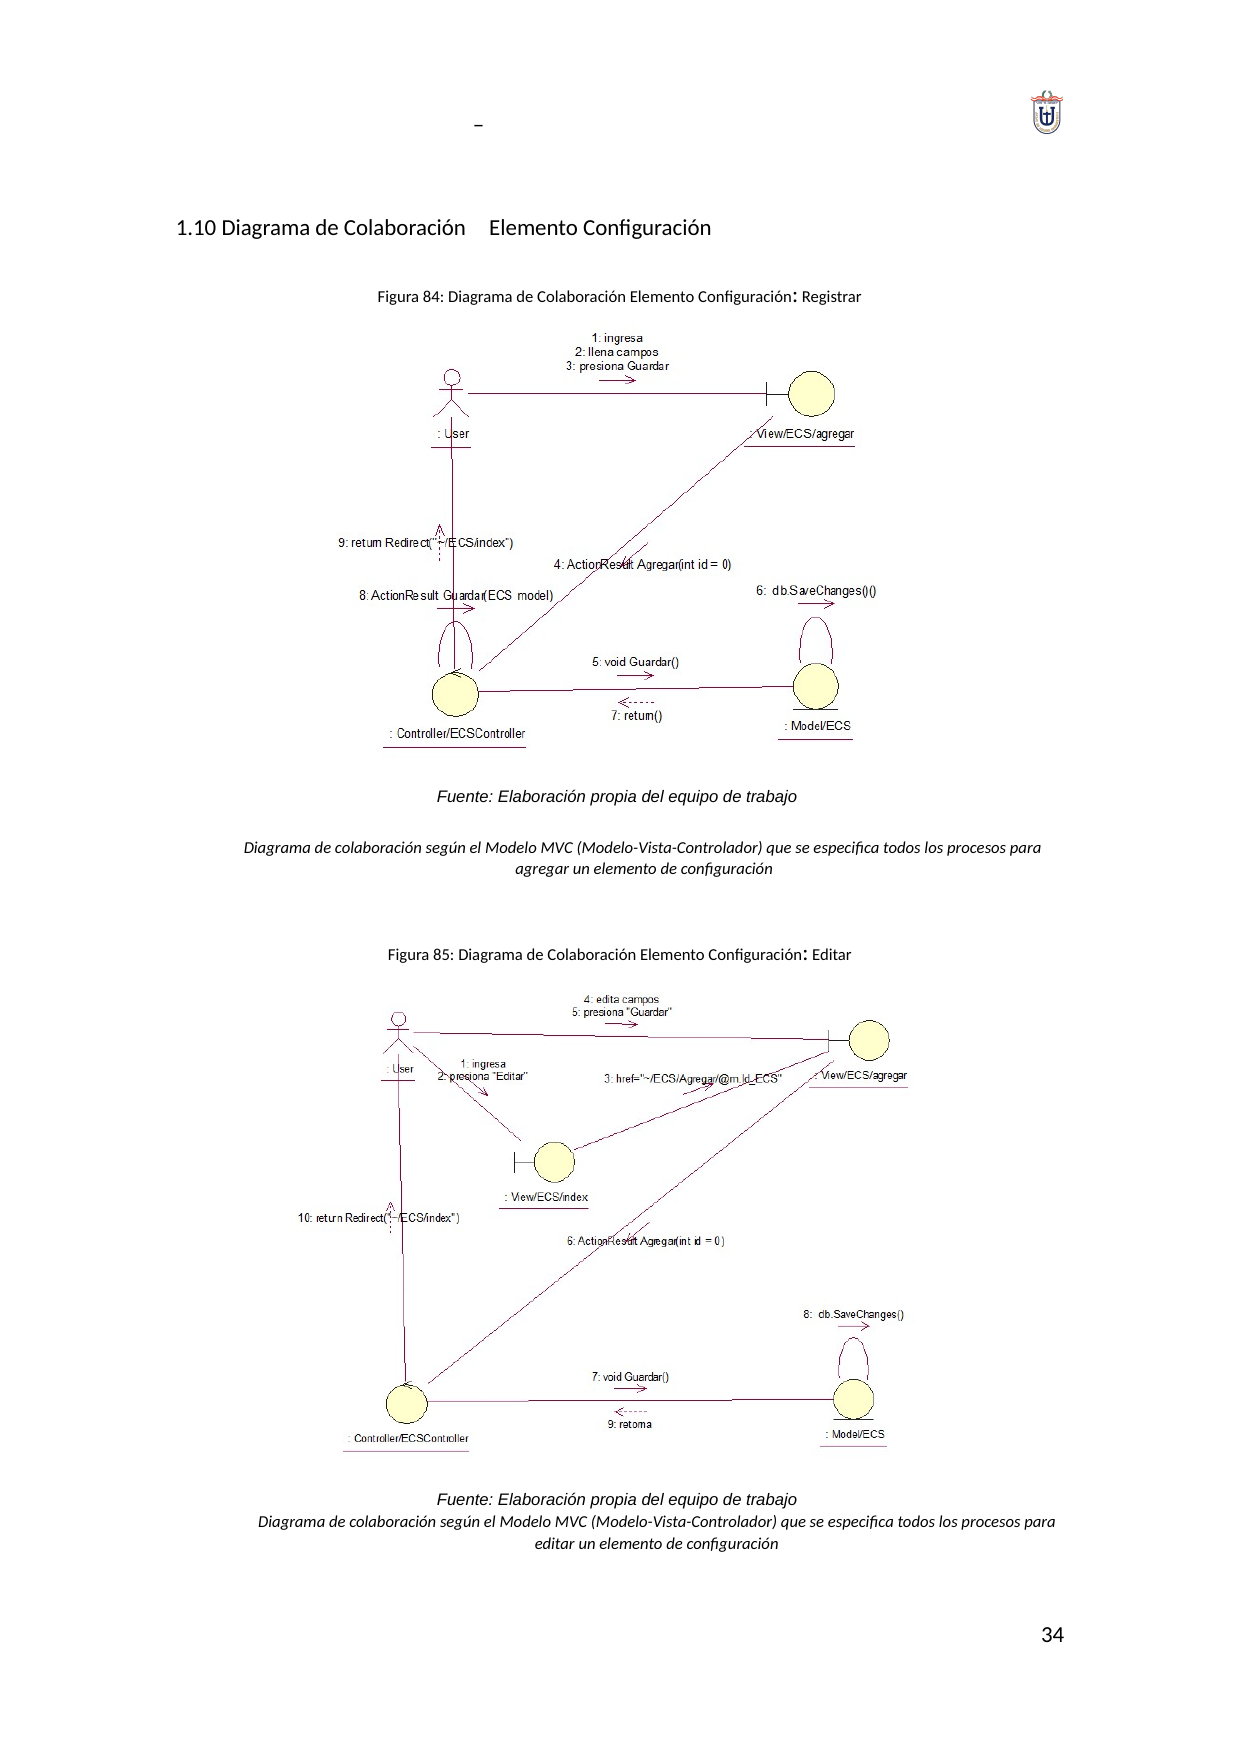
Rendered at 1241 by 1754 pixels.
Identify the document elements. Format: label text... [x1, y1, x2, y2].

text editar un elemento de configuración [256, 1533, 1056, 1553]
text Figura 84: Diagrama de Colaboración Elemento Configuración: Registrar [183, 280, 1056, 308]
picture [1030, 90, 1063, 134]
text Diagrama de colaboración según el Modelo MVC (Modelo-Vista-Controlador) que se especifica todos los procesos para agregar un elemento de configuración [241, 838, 1046, 879]
text Fuente: Elaboración propia del equipo de trabajo [249, 787, 985, 806]
picture [305, 321, 943, 773]
text Fuente: Elaboración propia del equipo de trabajo [249, 1490, 985, 1509]
picture [289, 978, 958, 1476]
text 1.10 Diagrama de Colaboración Elemento Configuración [176, 213, 1056, 241]
text Diagrama de colaboración según el Modelo MVC (Modelo-Vista-Controlador) que se especifica todos los procesos para [177, 1511, 1056, 1532]
text Figura 85: Diagrama de Colaboración Elemento Configuración: Editar [183, 938, 1056, 966]
